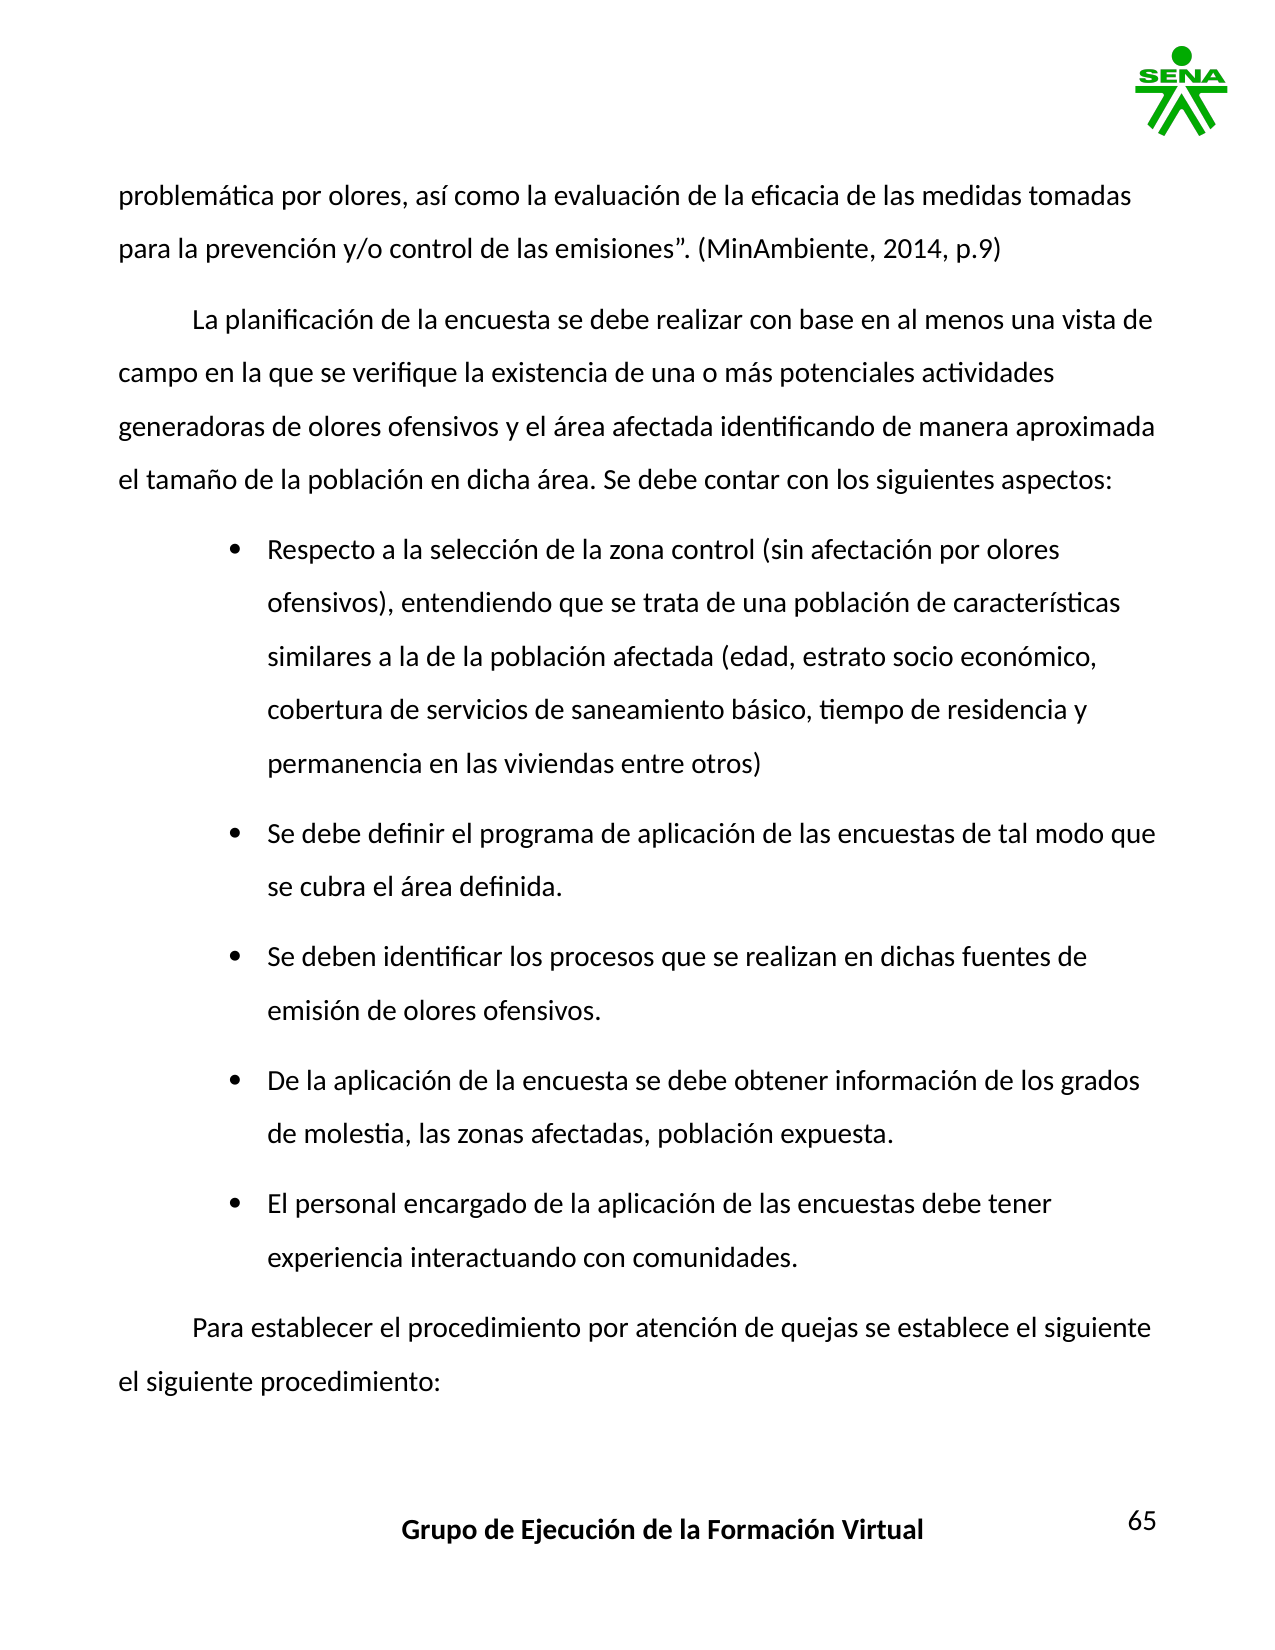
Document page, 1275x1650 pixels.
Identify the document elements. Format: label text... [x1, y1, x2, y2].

list Se deben identificar los procesos que se realizan en dichas fuentes de emisión de olores ofensivos. [230, 938, 1157, 1028]
text Para establecer el procedimiento por atención de quejas se establece el siguiente el siguiente procedimiento: [118, 1309, 1157, 1398]
picture [1135, 46, 1228, 136]
list De la aplicación de la encuesta se debe obtener información de los grados de molestia, las zonas afectadas, población expuesta. [230, 1062, 1157, 1151]
list Respecto a la selección de la zona control (sin afectación por olores ofensivos), entendiendo que se trata de una población de características similares a la de la población afectada (edad, estrato socio económico, cobertura de servicios de saneamiento básico, tiempo de residencia y permanencia en las viviendas entre otros) [230, 531, 1157, 781]
list El personal encargado de la aplicación de las encuestas debe tener experiencia interactuando con comunidades. [230, 1186, 1157, 1275]
list Se debe definir el programa de aplicación de las encuestas de tal modo que se cubra el área definida. [230, 815, 1157, 904]
text La planificación de la encuesta se debe realizar con base en al menos una vista de campo en la que se verifique la existencia de una o más potenciales actividades generadoras de olores ofensivos y el área afectada identificando de manera aproximada el tamaño de la población en dicha área. Se debe contar con los siguientes aspectos: [118, 301, 1157, 497]
